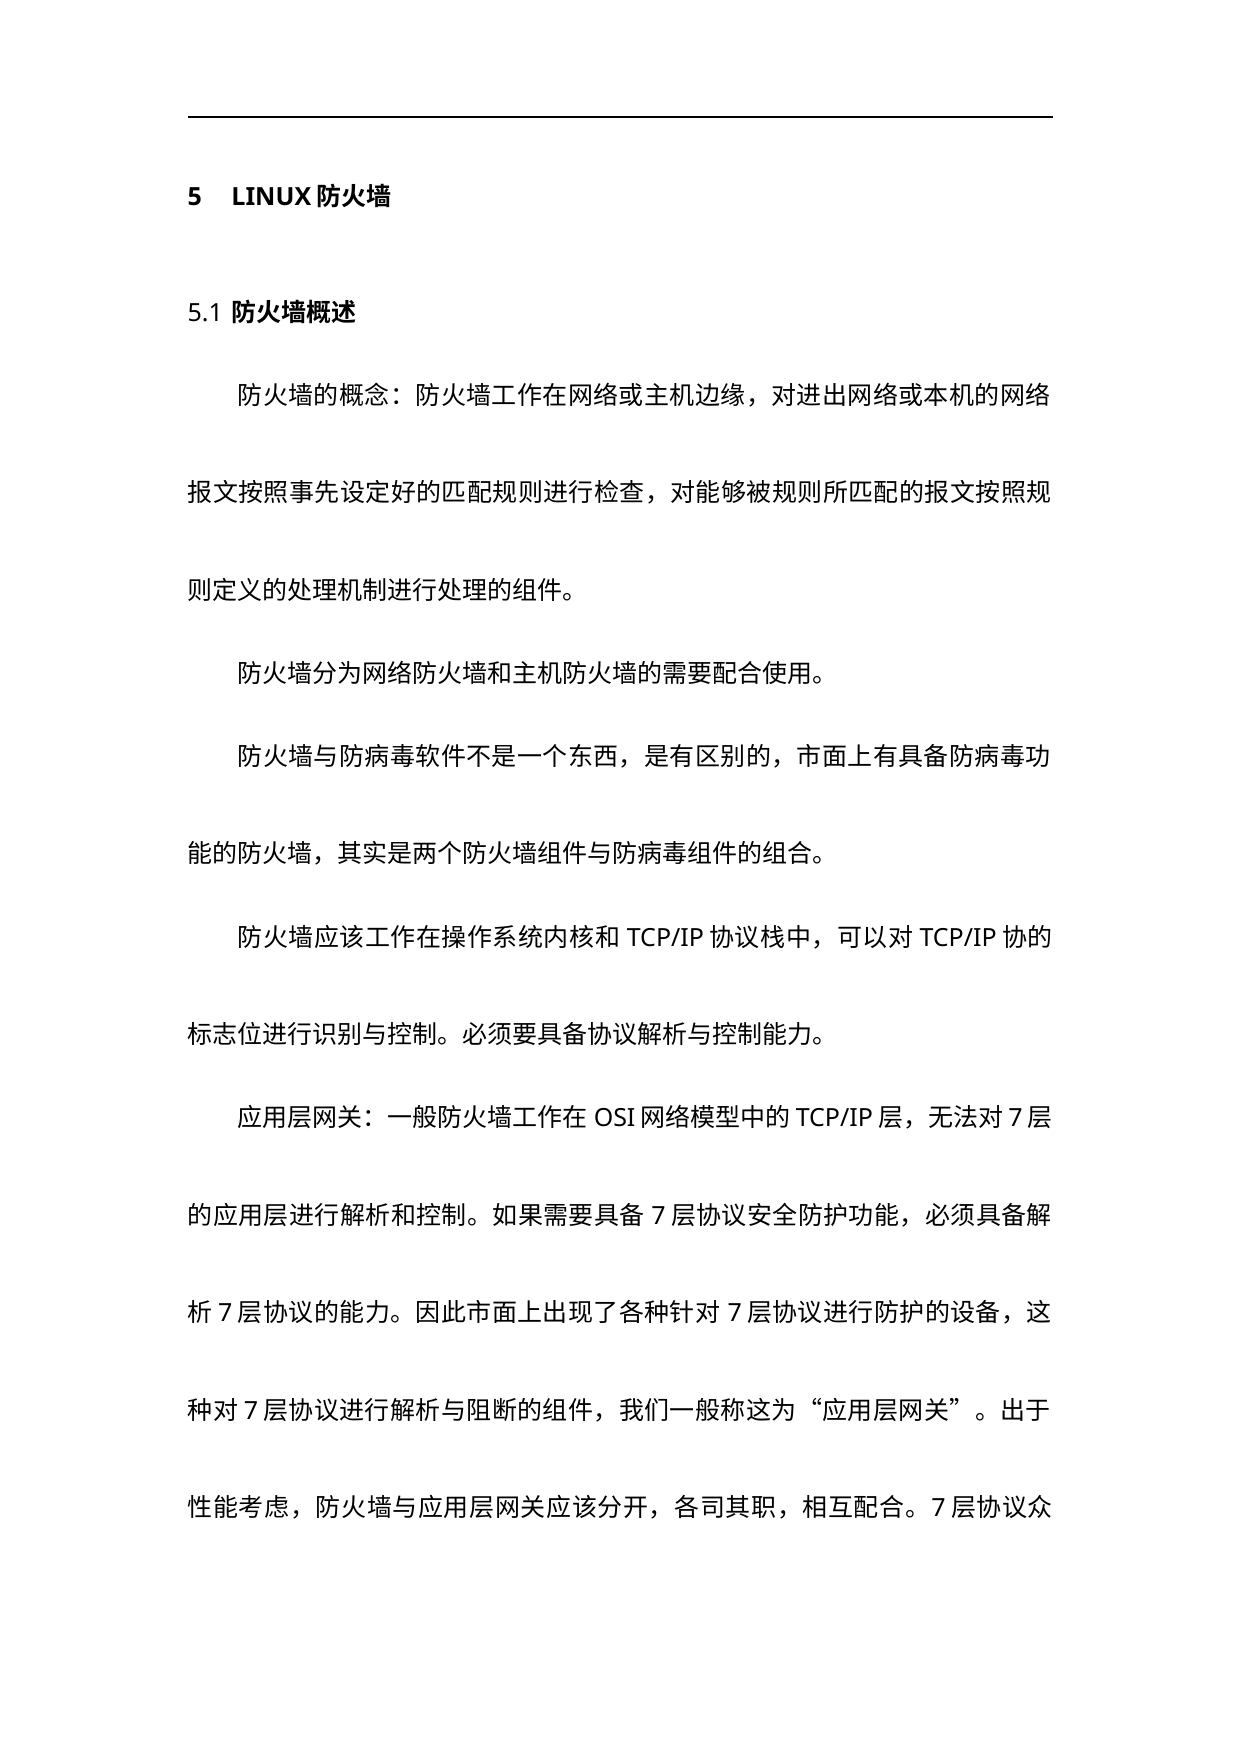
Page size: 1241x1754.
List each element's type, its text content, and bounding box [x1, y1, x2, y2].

text 防火墙与防病毒软件不是一个东西，是有区别的，市面上有具备防病毒功能的防火墙，其实是两个防火墙组件与防病毒组件的组合。 [187, 722, 1053, 884]
subtitle 防火墙概述 [187, 278, 1053, 343]
text 防火墙的概念：防火墙工作在网络或主机边缘，对进出网络或本机的网络报文按照事先设定好的匹配规则进行检查，对能够被规则所匹配的报文按照规则定义的处理机制进行处理的组件。 [187, 361, 1053, 621]
subtitle LINUX防火墙 [187, 162, 1053, 227]
text 防火墙应该工作在操作系统内核和TCP/IP协议栈中，可以对TCP/IP协的标志位进行识别与控制。必须要具备协议解析与控制能力。 [187, 903, 1053, 1065]
text 防火墙分为网络防火墙和主机防火墙的需要配合使用。 [187, 639, 1053, 704]
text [187, 1083, 1053, 1538]
